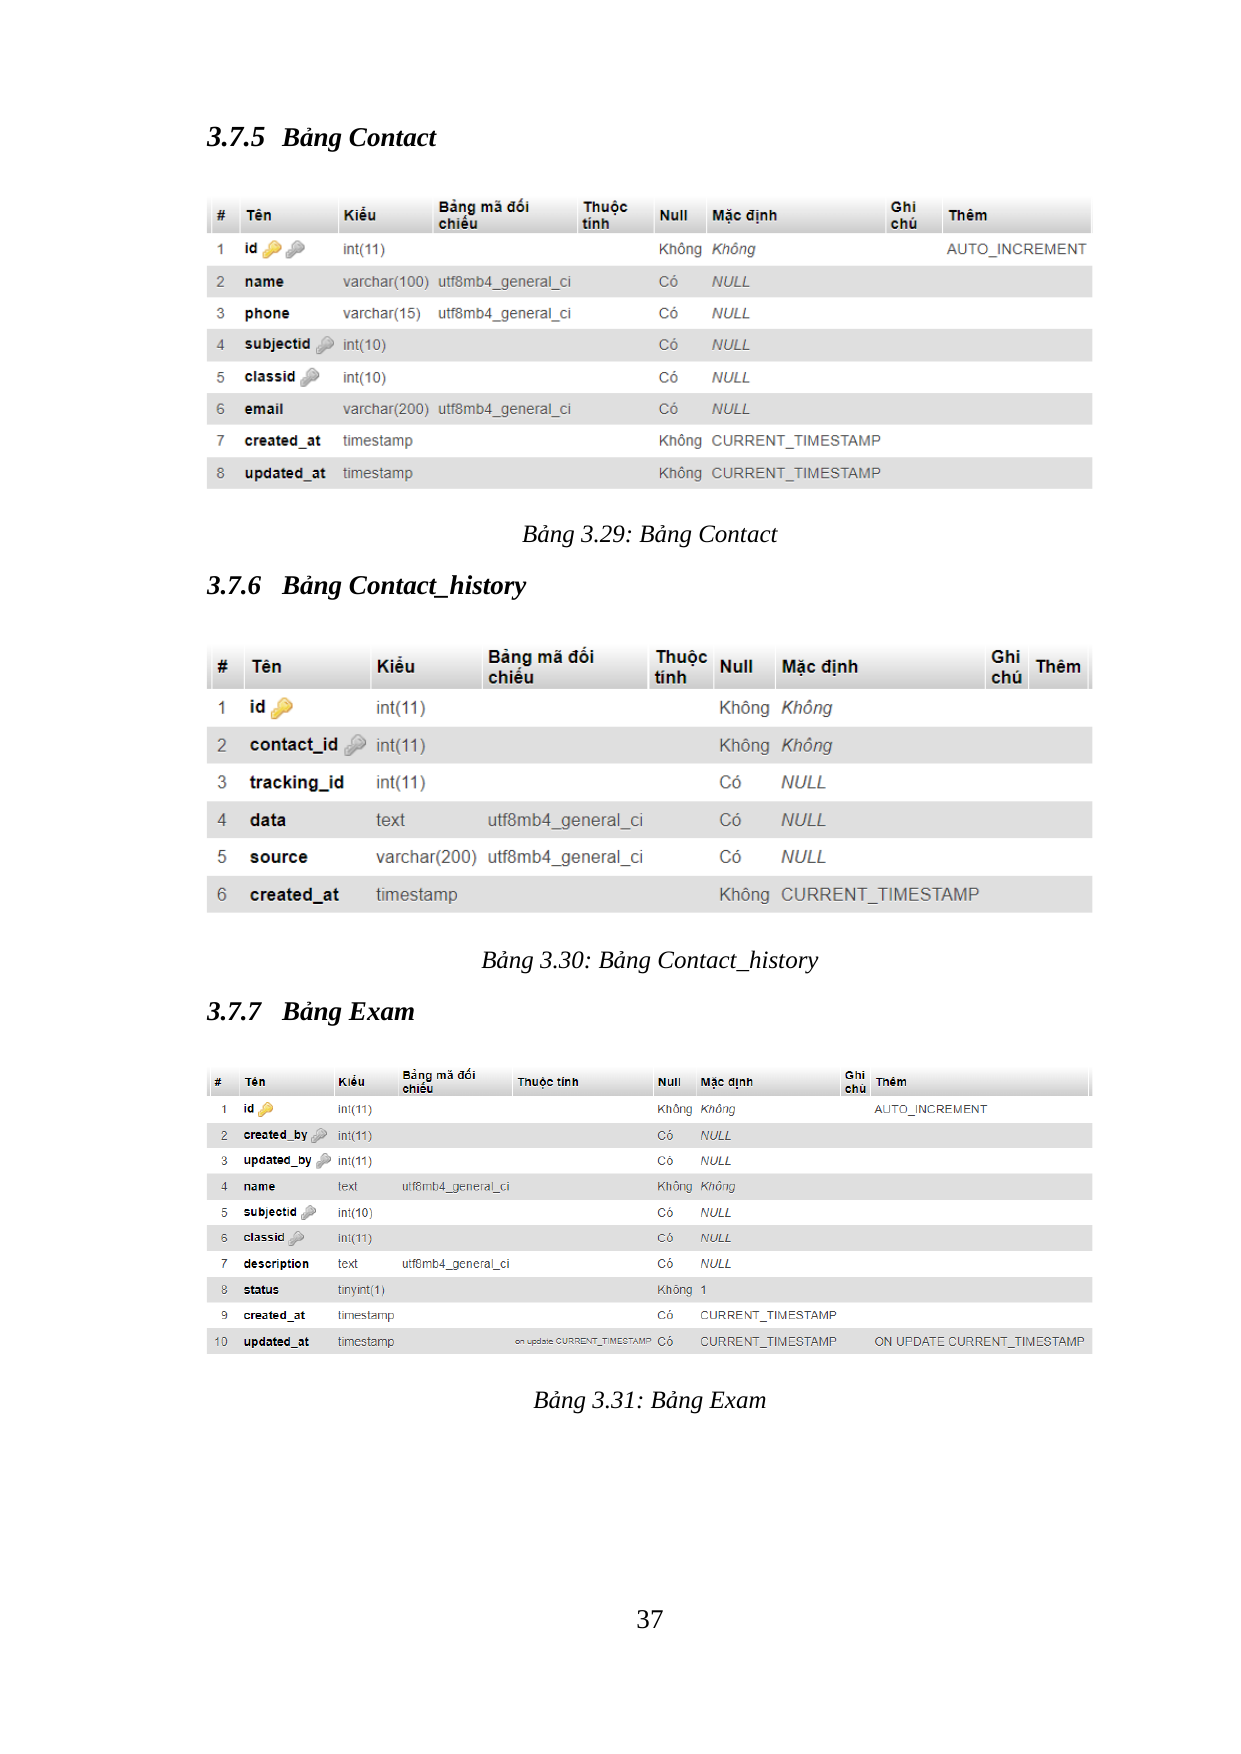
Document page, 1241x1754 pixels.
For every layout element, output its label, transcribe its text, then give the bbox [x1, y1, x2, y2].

list Bảng Exam [207, 995, 1092, 1026]
text Bảng 3.31: Bảng Exam [207, 1385, 1092, 1414]
picture [206, 190, 1093, 492]
list Bảng Contact_history [207, 569, 1092, 600]
picture [206, 1062, 1093, 1358]
text Bảng 3.30: Bảng Contact_history [207, 945, 1092, 974]
text Bảng 3.29: Bảng Contact [207, 519, 1092, 548]
list Bảng Contact [207, 119, 1092, 153]
picture [206, 636, 1093, 917]
